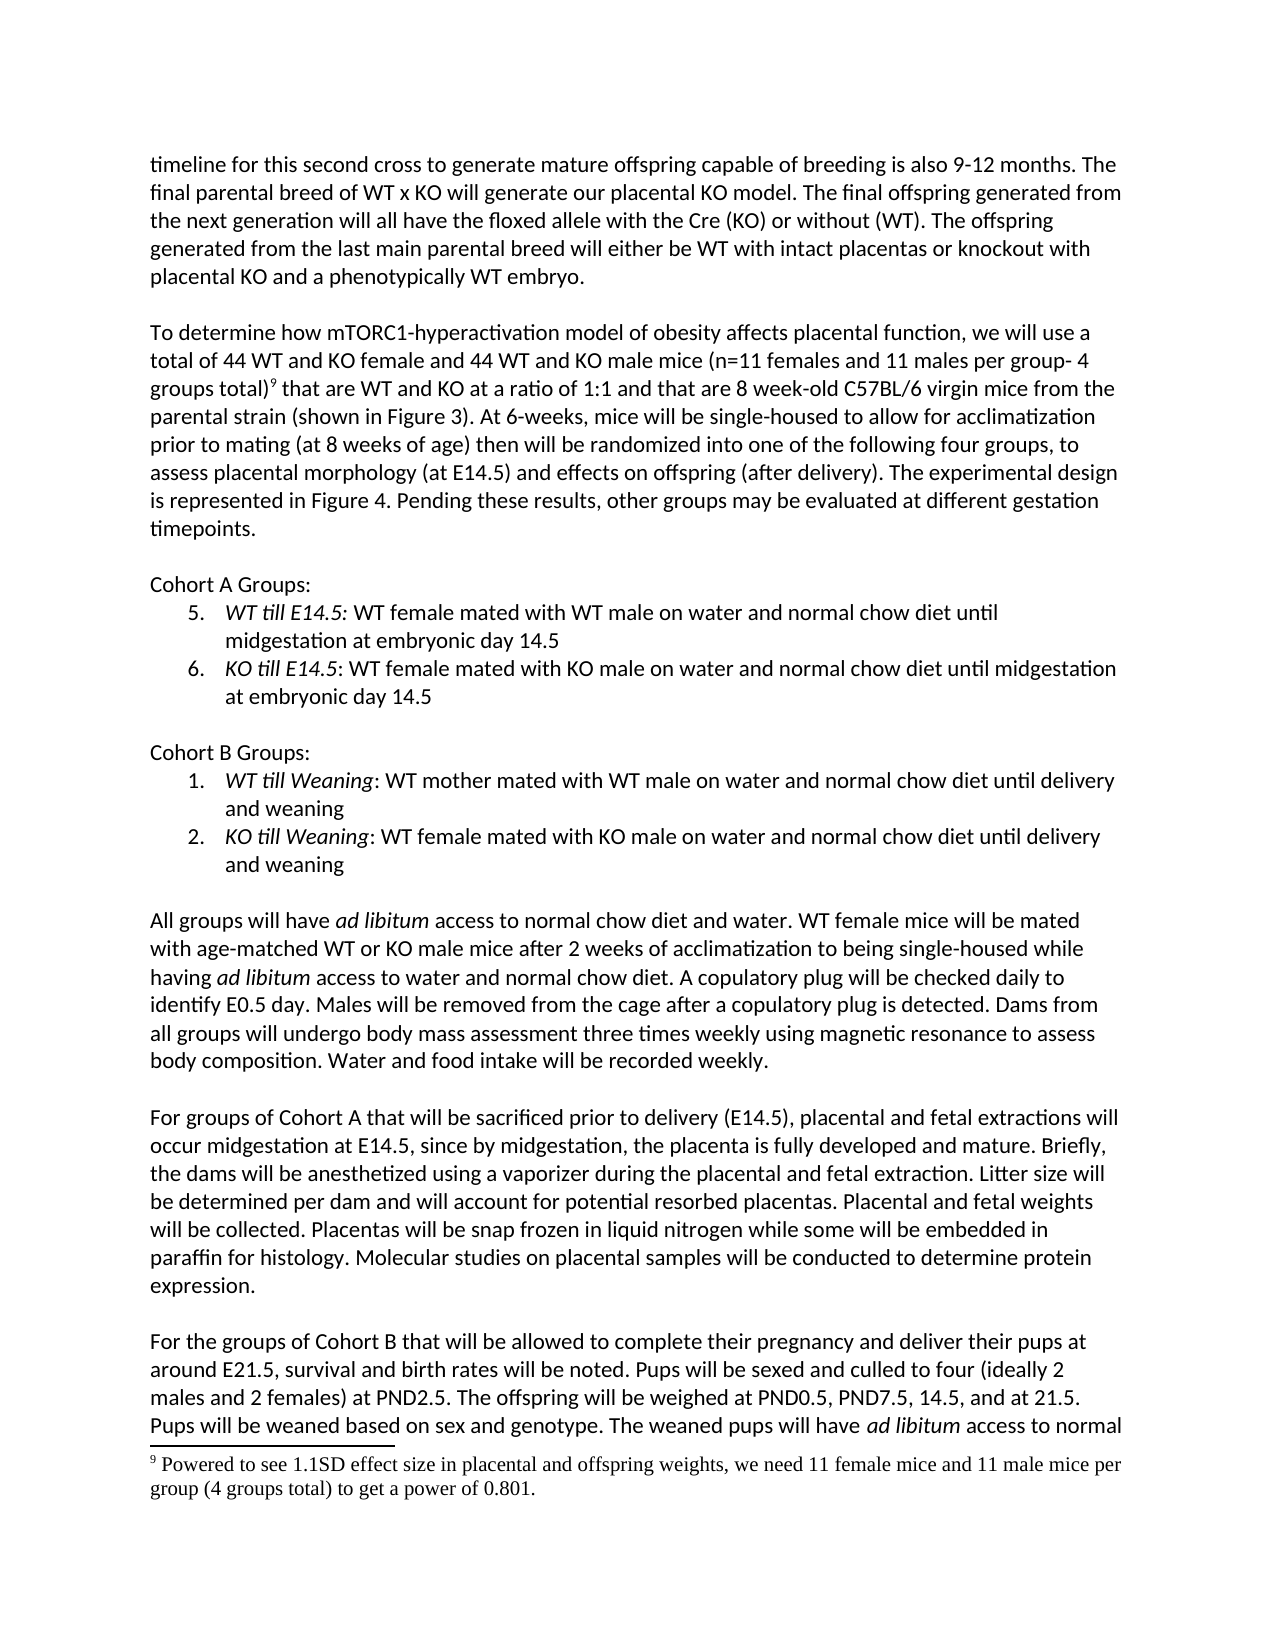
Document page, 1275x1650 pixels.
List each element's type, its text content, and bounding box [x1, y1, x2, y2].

list KO till E14.5: WT female mated with KO male on water and normal chow diet until midgestation at embryonic day 14.5 [187, 654, 1125, 710]
text For groups of Cohort A that will be sacrificed prior to delivery (E14.5), placental and fetal extractions will occur midgestation at E14.5, since by midgestation, the placenta is fully developed and mature. Briefly, the dams will be anesthetized using a vaporizer during the placental and fetal extraction. Litter size will be determined per dam and will account for potential resorbed placentas. Placental and fetal weights will be collected. Placentas will be snap frozen in liquid nitrogen while some will be embedded in paraffin for histology. Molecular studies on placental samples will be conducted to determine protein expression. [150, 1103, 1125, 1299]
list WT till E14.5: WT female mated with WT male on water and normal chow diet until midgestation at embryonic day 14.5 [187, 598, 1125, 654]
list WT till Weaning: WT mother mated with WT male on water and normal chow diet until delivery and weaning [187, 766, 1125, 822]
text Cohort B Groups: [150, 738, 1125, 766]
list KO till Weaning: WT female mated with KO male on water and normal chow diet until delivery and weaning [187, 822, 1125, 878]
text All groups will have ad libitum access to normal chow diet and water. WT female mice will be mated with age-matched WT or KO male mice after 2 weeks of acclimatization to being single-housed while having ad libitum access to water and normal chow diet. A copulatory plug will be checked daily to identify E0.5 day. Males will be removed from the cage after a copulatory plug is detected. Dams from all groups will undergo body mass assessment three times weekly using magnetic resonance to assess body composition. Water and food intake will be recorded weekly. [150, 907, 1125, 1075]
text Cohort A Groups: [150, 570, 1125, 598]
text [150, 150, 1125, 290]
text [150, 1327, 1125, 1439]
text To determine how mTORC1-hyperactivation model of obesity affects placental function, we will use a total of 44 WT and KO female and 44 WT and KO male mice (n=11 females and 11 males per group- 4 groups total) that are WT and KO at a ratio of 1:1 and that are 8 week-old C57BL/6 virgin mice from the parental strain (shown in Figure 3). At 6-weeks, mice will be single-housed to allow for acclimatization prior to mating (at 8 weeks of age) then will be randomized into one of the following four groups, to assess placental morphology (at E14.5) and effects on offspring (after delivery). The experimental design is represented in Figure 4. Pending these results, other groups may be evaluated at different gestation timepoints. [150, 318, 1125, 542]
